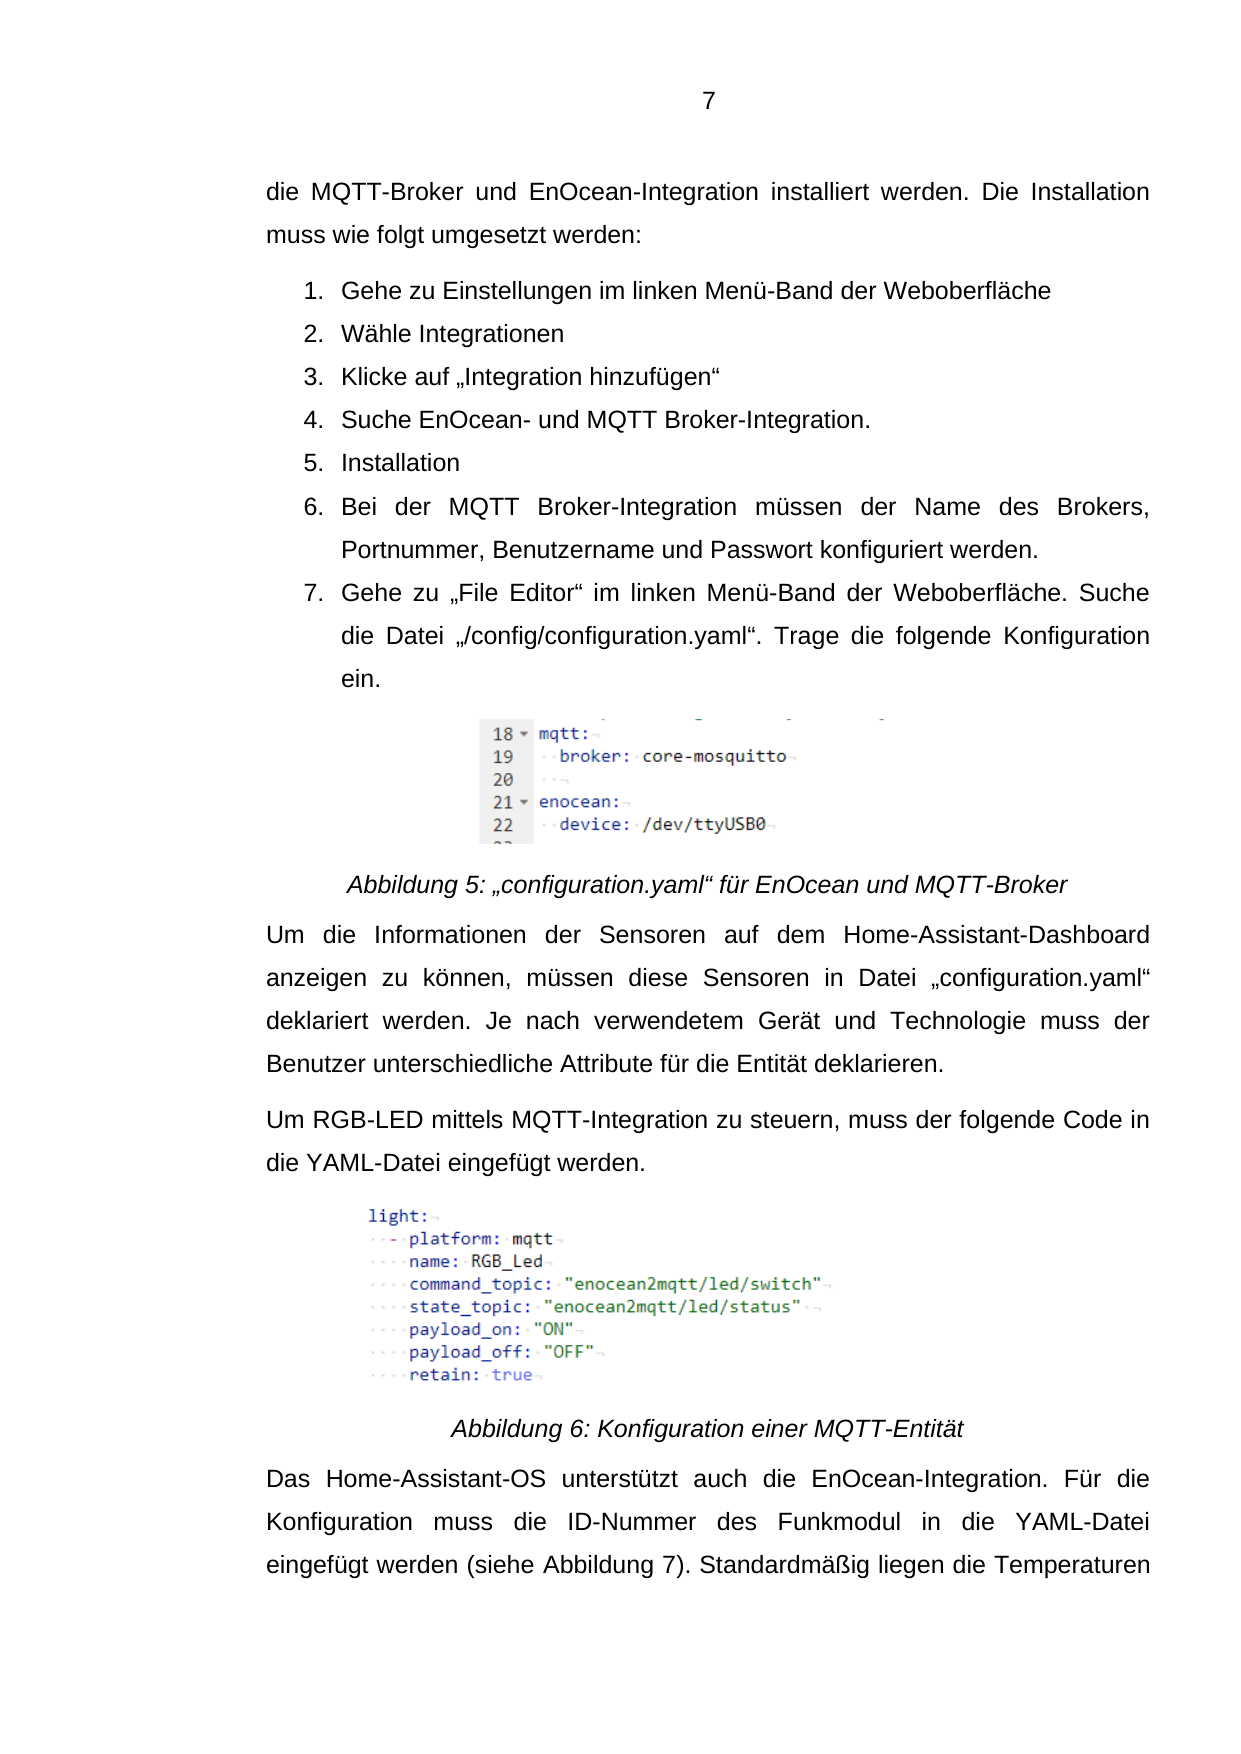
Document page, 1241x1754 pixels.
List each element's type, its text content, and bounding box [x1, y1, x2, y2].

picture [363, 1203, 1054, 1388]
list Bei der MQTT Broker-Integration müssen der Name des Brokers, Portnummer, Benutzername und Passwort konfiguriert werden. [303, 492, 1152, 563]
list Klicke auf „Integration hinzufügen“ [303, 362, 1152, 391]
list Gehe zu „File Editor“ im linken Menü-Band der Weboberfläche. Suche die Datei „/config/configuration.yaml“. Trage die folgende Konfiguration ein. [303, 578, 1152, 693]
picture [479, 719, 976, 844]
text Abbildung 6: Konfiguration einer MQTT-Entität [266, 1414, 1152, 1443]
text Um RGB-LED mittels MQTT-Integration zu steuern, muss der folgende Code in die YAML-Datei eingefügt werden. [266, 1105, 1152, 1177]
list Gehe zu Einstellungen im linken Menü-Band der Weboberfläche [303, 276, 1152, 305]
list Suche EnOcean- und MQTT Broker-Integration. [303, 405, 1152, 434]
text Um die Informationen der Sensoren auf dem Home-Assistant-Dashboard anzeigen zu können, müssen diese Sensoren in Datei „configuration.yaml“ deklariert werden. Je nach verwendetem Gerät und Technologie muss der Benutzer unterschiedliche Attribute für die Entität deklarieren. [266, 920, 1152, 1078]
list Installation [303, 448, 1152, 477]
list Wähle Integrationen [303, 319, 1152, 348]
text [266, 1464, 1152, 1579]
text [266, 177, 1152, 249]
text Abbildung 5: „configuration.yaml“ für EnOcean und MQTT-Broker [266, 870, 1152, 899]
